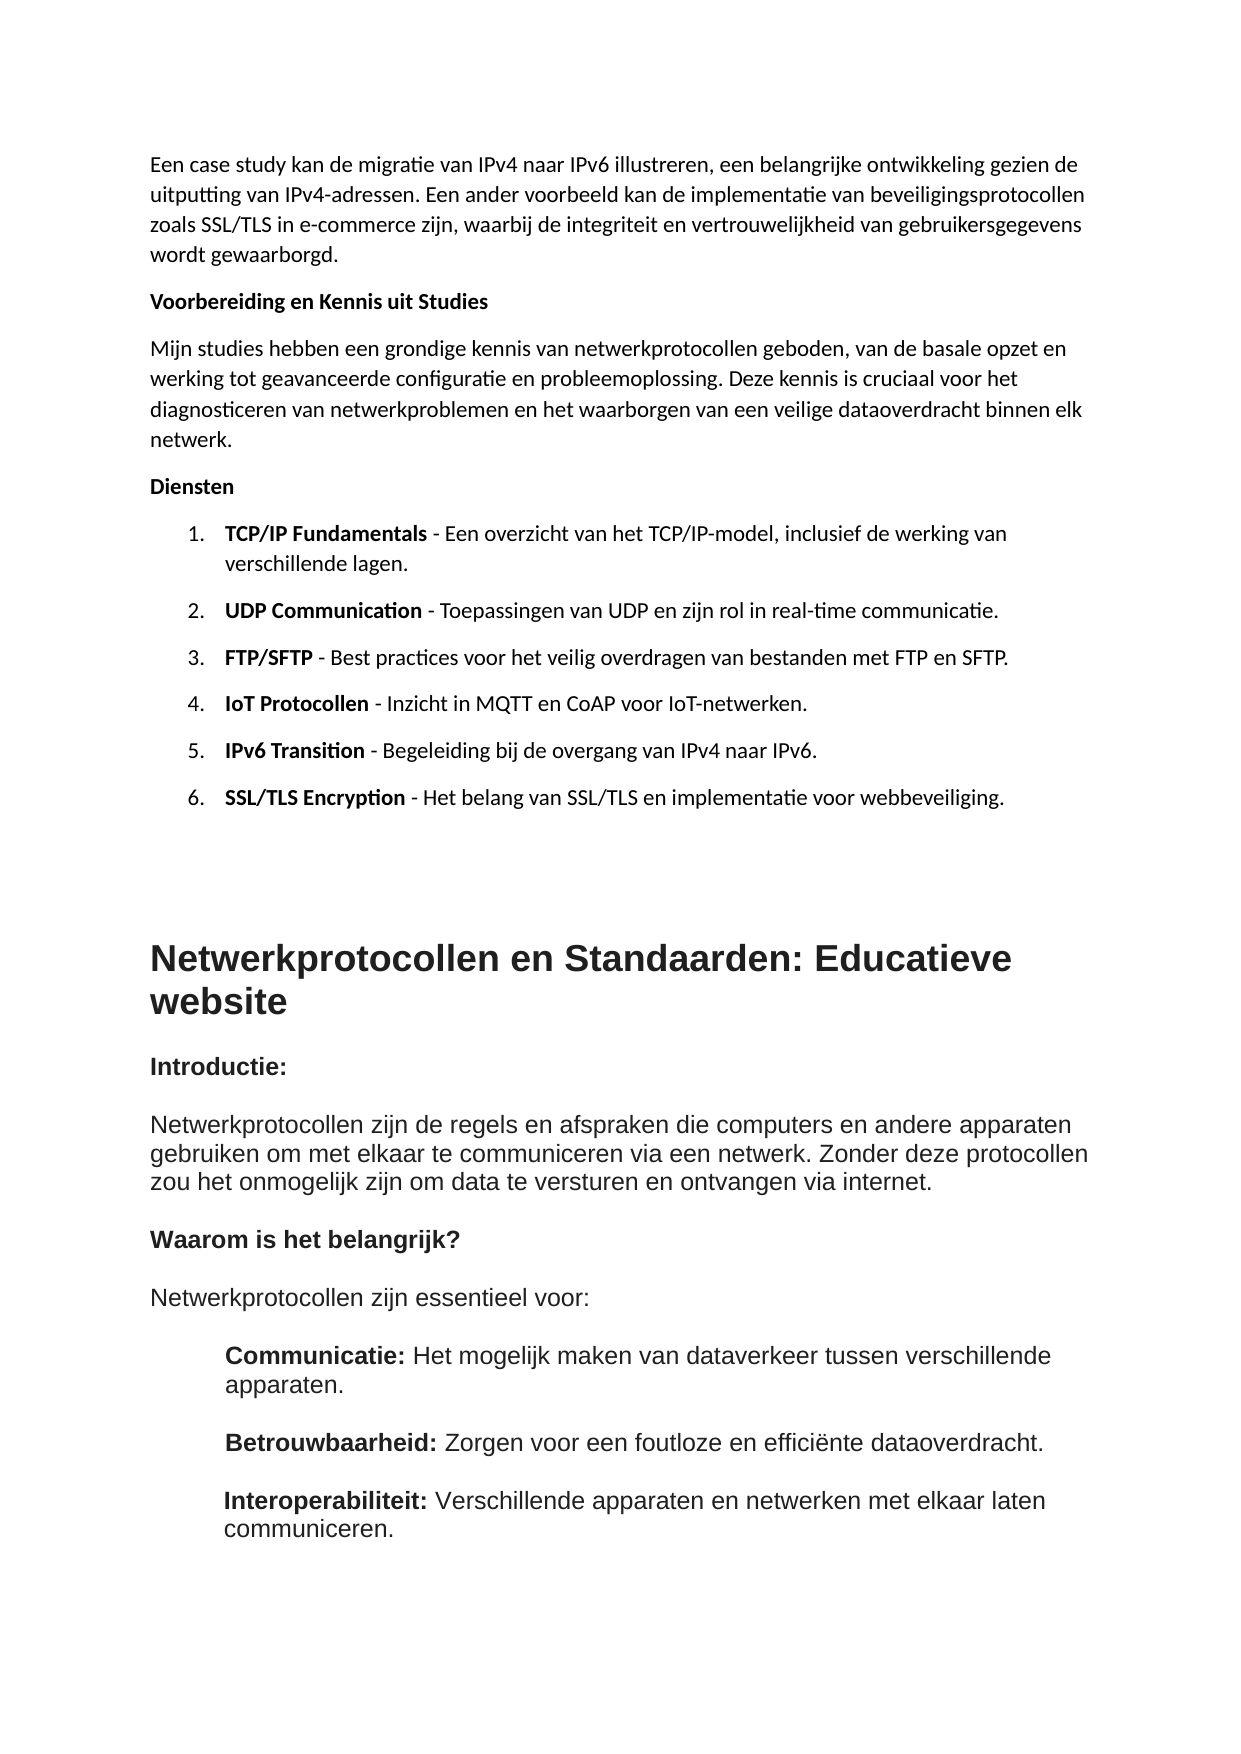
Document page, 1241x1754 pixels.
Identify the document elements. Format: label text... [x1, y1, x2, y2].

list IoT Protocollen - Inzicht in MQTT en CoAP voor IoT-netwerken. [187, 689, 1090, 718]
text Netwerkprotocollen zijn de regels en afspraken die computers en andere apparaten gebruiken om met elkaar te communiceren via een netwerk. Zonder deze protocollen zou het onmogelijk zijn om data te versturen en ontvangen via internet. [150, 1110, 1090, 1196]
text Communicatie: Het mogelijk maken van dataverkeer tussen verschillende apparaten. [225, 1341, 1090, 1398]
text Mijn studies hebben een grondige kennis van netwerkprotocollen geboden, van de basale opzet en werking tot geavanceerde configuratie en probleemoplossing. Deze kennis is cruciaal voor het diagnosticeren van netwerkproblemen en het waarborgen van een veilige dataoverdracht binnen elk netwerk. [150, 334, 1090, 453]
text Een case study kan de migratie van IPv4 naar IPv6 illustreren, een belangrijke ontwikkeling gezien de uitputting van IPv4-adressen. Een ander voorbeeld kan de implementatie van beveiligingsprotocollen zoals SSL/TLS in e-commerce zijn, waarbij de integriteit en vertrouwelijkheid van gebruikersgegevens wordt gewaarborgd. [150, 150, 1090, 269]
list SSL/TLS Encryption - Het belang van SSL/TLS en implementatie voor webbeveiliging. [187, 783, 1090, 811]
text Betrouwbaarheid: Zorgen voor een foutloze en efficiënte dataoverdracht. [225, 1428, 1090, 1456]
text Interoperabiliteit: Verschillende apparaten en netwerken met elkaar laten communiceren. [224, 1486, 1090, 1543]
list IPv6 Transition - Begeleiding bij de overgang van IPv4 naar IPv6. [187, 736, 1090, 764]
text Netwerkprotocollen zijn essentieel voor: [150, 1283, 1090, 1312]
text Waarom is het belangrijk? [150, 1225, 1090, 1254]
list FTP/SFTP - Best practices voor het veilig overdragen van bestanden met FTP en SFTP. [187, 643, 1090, 671]
text Diensten [150, 472, 1090, 500]
text Introductie: [150, 1052, 1090, 1081]
list TCP/IP Fundamentals - Een overzicht van het TCP/IP-model, inclusief de werking van verschillende lagen. [187, 519, 1090, 577]
list UDP Communication - Toepassingen van UDP en zijn rol in real-time communicatie. [187, 596, 1090, 624]
text Netwerkprotocollen en Standaarden: Educatieve website [150, 936, 1090, 1023]
text Voorbereiding en Kennis uit Studies [150, 287, 1090, 316]
